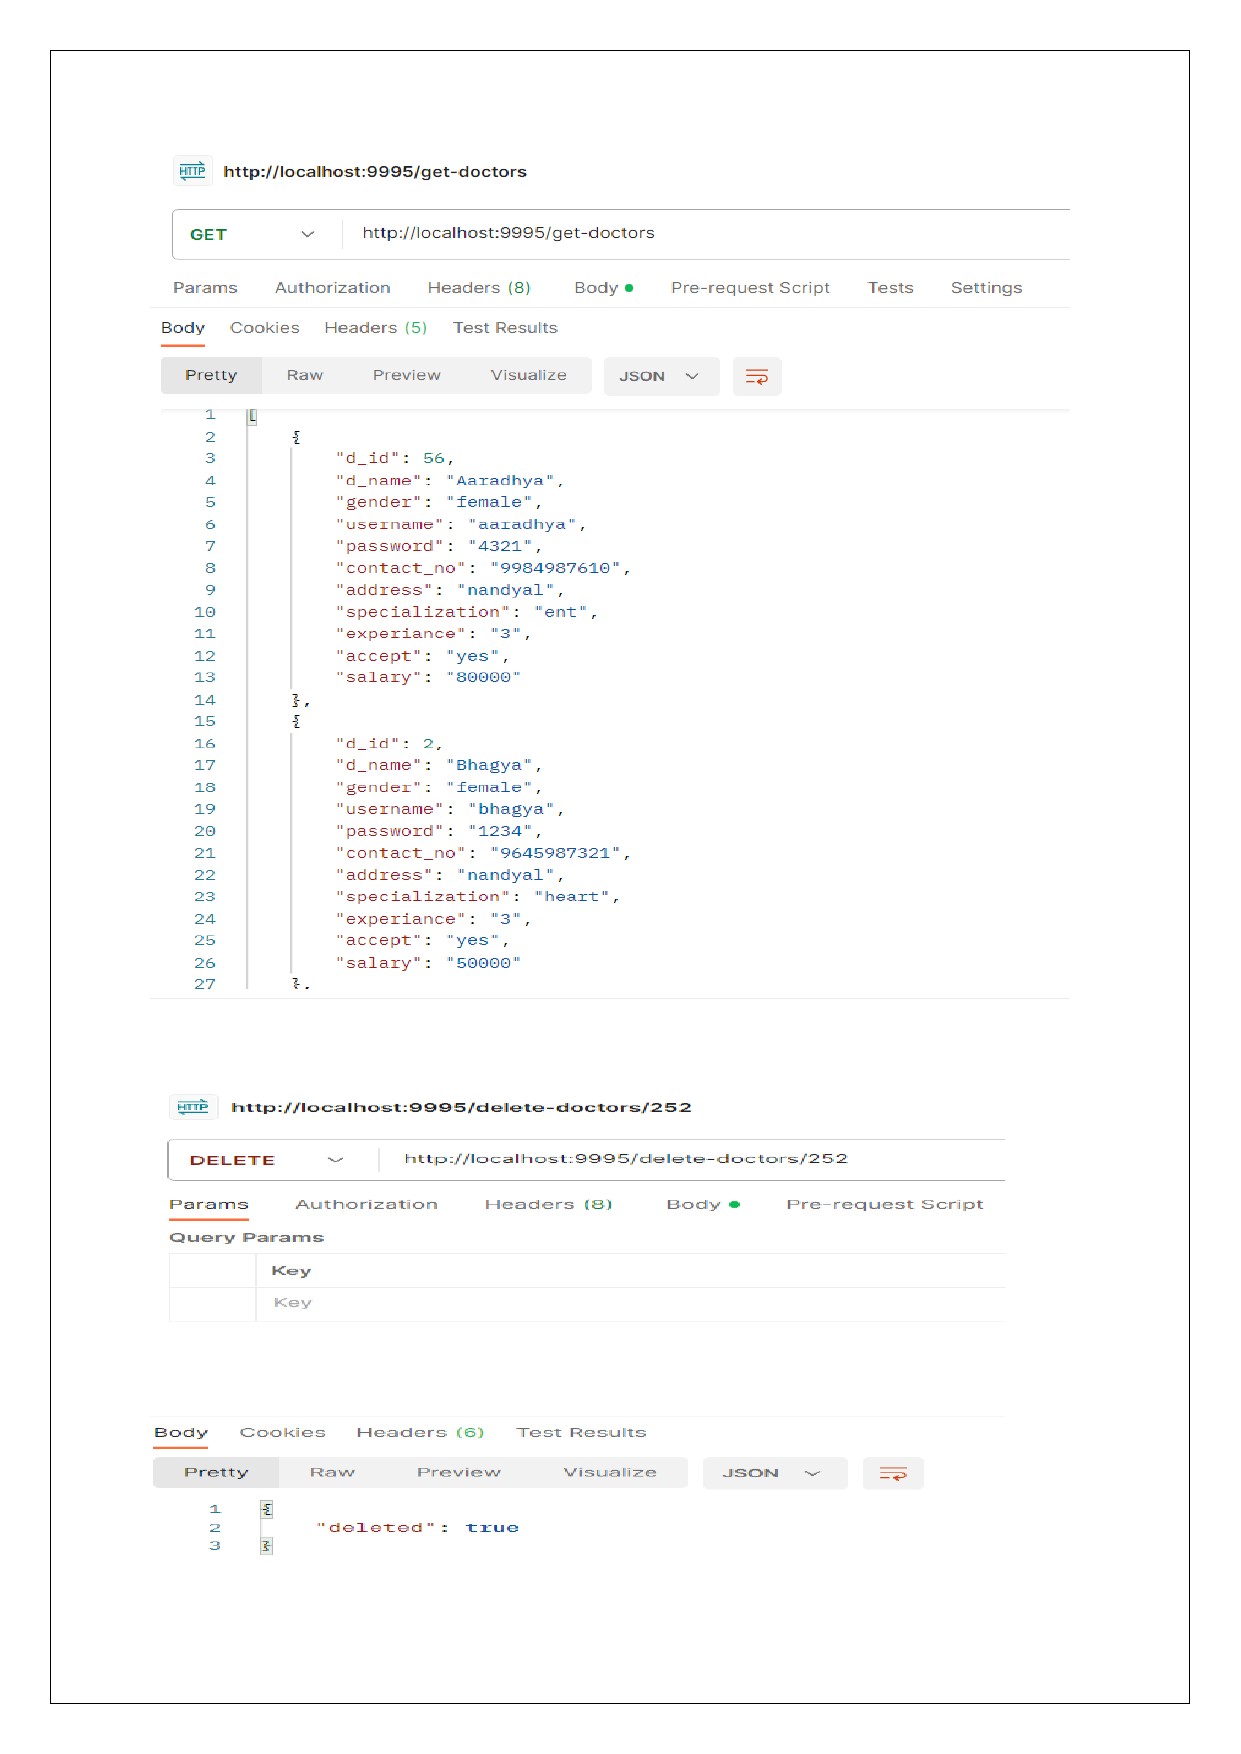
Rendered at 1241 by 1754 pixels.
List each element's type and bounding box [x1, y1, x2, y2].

picture [150, 150, 1070, 1011]
picture [150, 1086, 1005, 1578]
